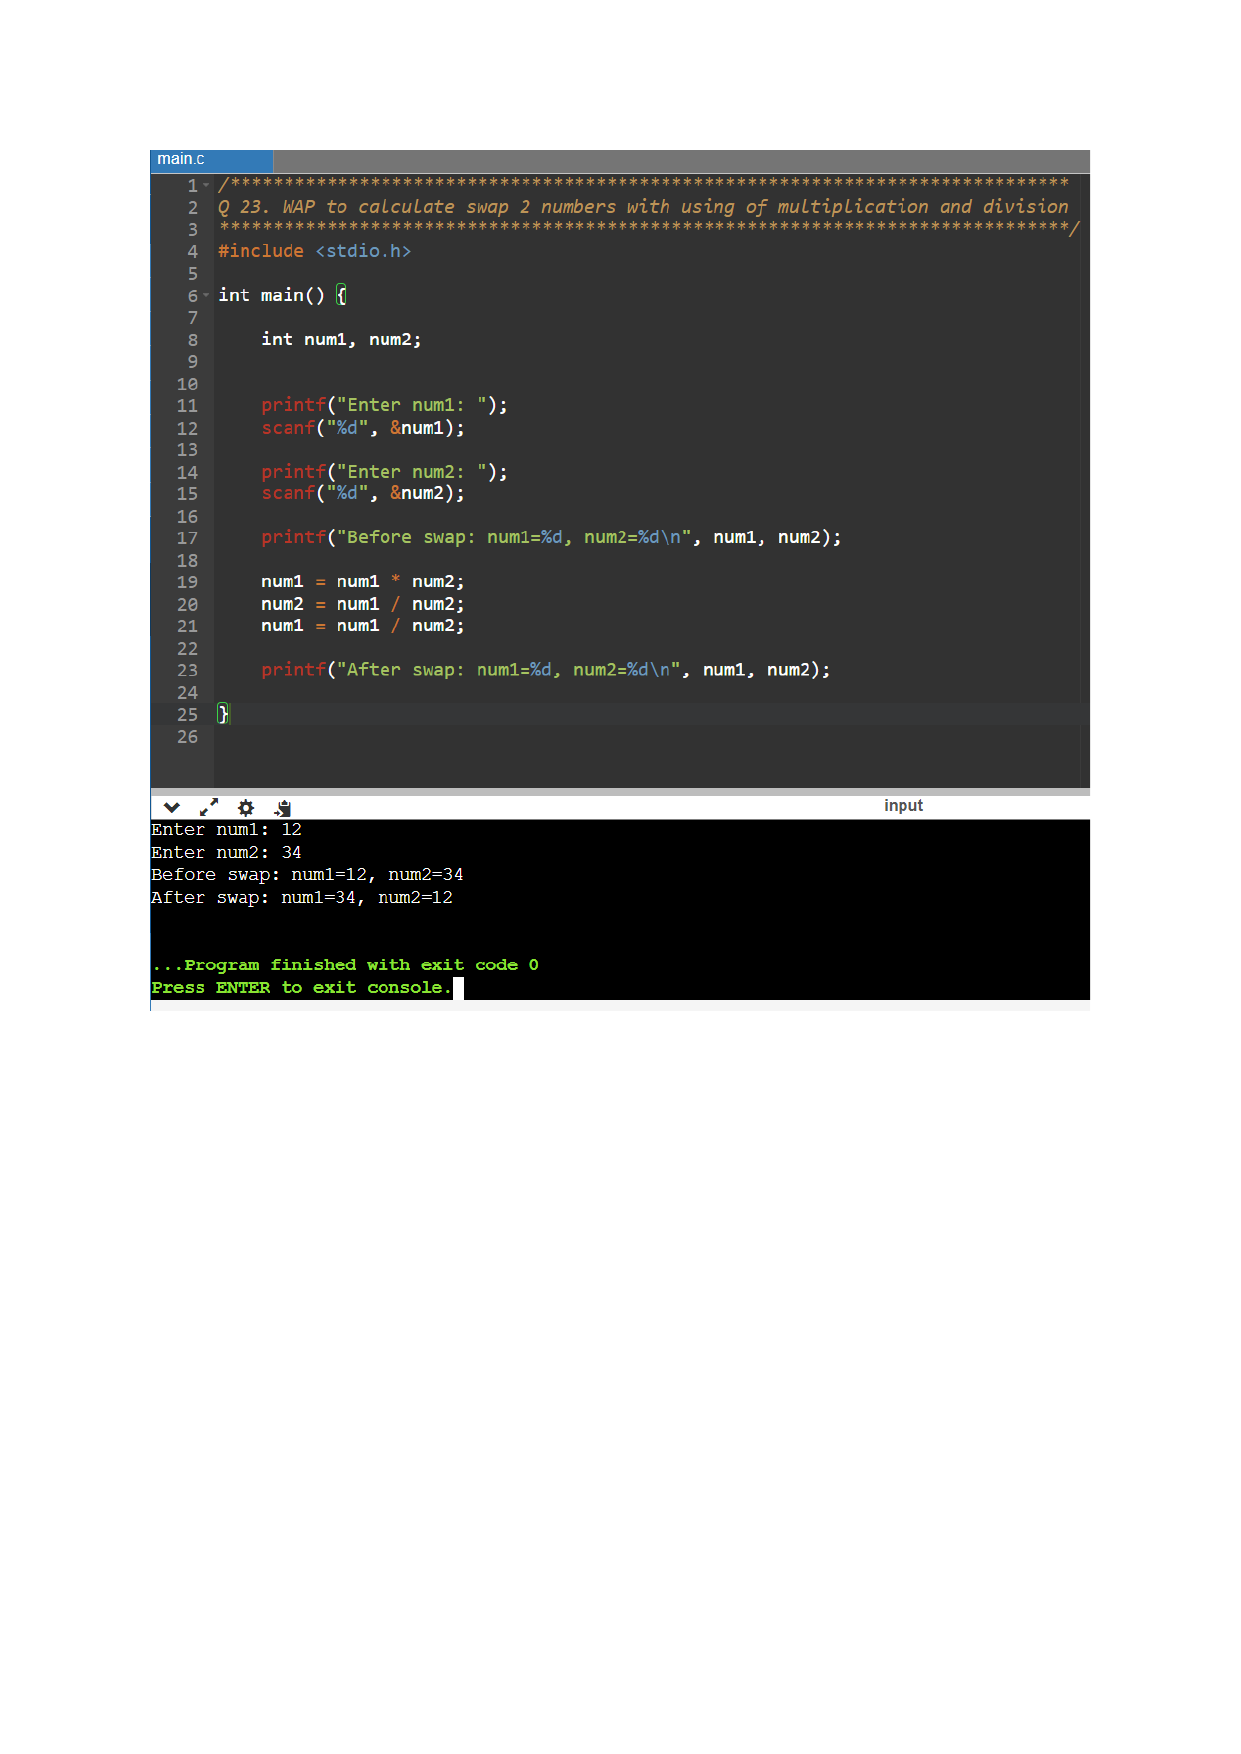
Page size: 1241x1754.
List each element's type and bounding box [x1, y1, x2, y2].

picture [150, 150, 1091, 1011]
